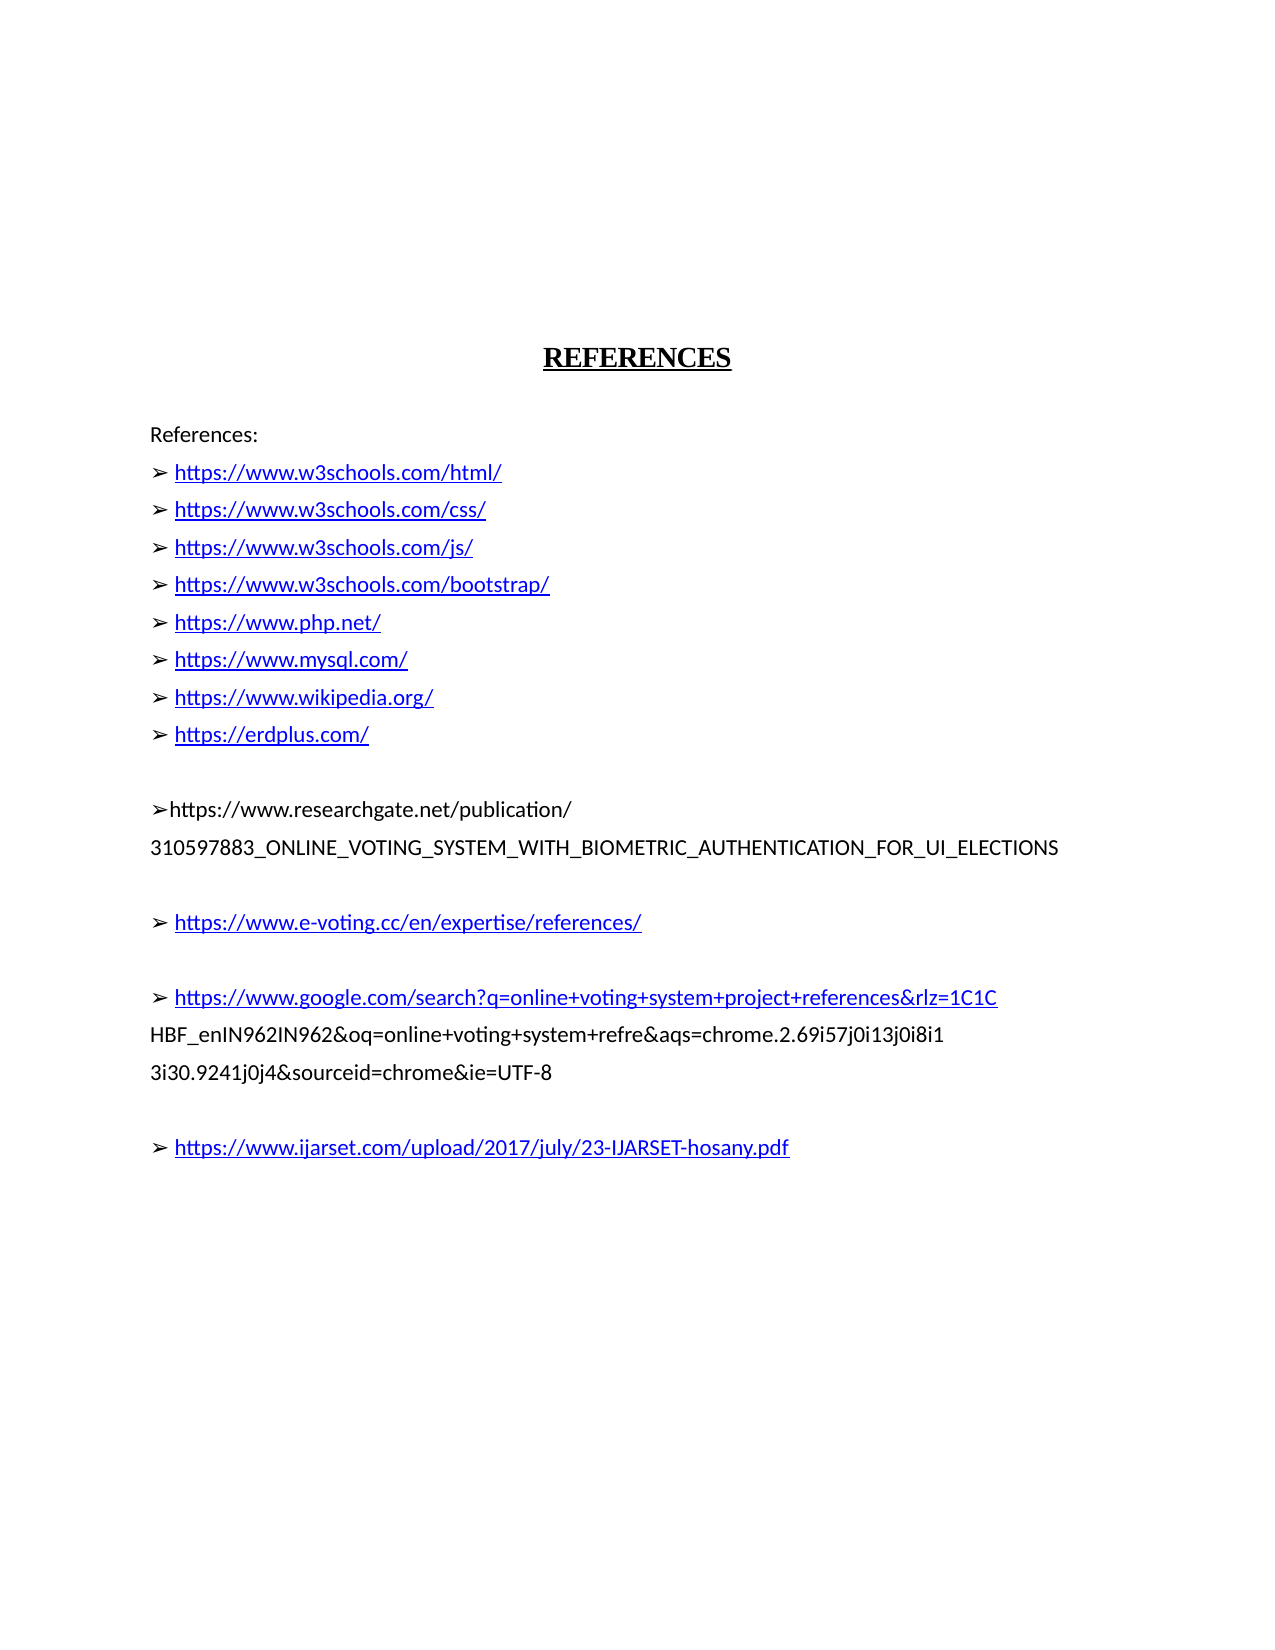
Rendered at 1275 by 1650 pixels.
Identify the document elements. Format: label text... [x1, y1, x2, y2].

text ➢ https://www.google.com/search?q=online+voting+system+project+references&rlz=1C1C HBF_enIN962IN962&oq=online+voting+system+refre&aqs=chrome.2.69i57j0i13j0i8i1 3i30.9241j0j4&sourceid=chrome&ie=UTF-8 [150, 975, 1125, 1087]
text ➢ https://www.mysql.com/ [150, 637, 1125, 675]
text ➢ https://www.php.net/ [150, 600, 1125, 637]
text REFERENCES [150, 337, 1125, 375]
text ➢ https://www.w3schools.com/html/ [150, 450, 1125, 487]
text References: [150, 412, 1125, 450]
text ➢ https://www.wikipedia.org/ [150, 675, 1125, 712]
text ➢ https://www.w3schools.com/css/ [150, 487, 1125, 525]
text ➢ https://www.w3schools.com/js/ [150, 525, 1125, 562]
text ➢ https://www.ijarset.com/upload/2017/july/23-IJARSET-hosany.pdf [150, 1125, 1125, 1162]
text ➢ https://erdplus.com/ [150, 712, 1125, 750]
text ➢https://www.researchgate.net/publication/310597883_ONLINE_VOTING_SYSTEM_WITH_BIOMETRIC_AUTHENTICATION_FOR_UI_ELECTIONS [150, 787, 1125, 862]
text ➢ https://www.e-voting.cc/en/expertise/references/ [150, 900, 1125, 937]
text ➢ https://www.w3schools.com/bootstrap/ [150, 562, 1125, 600]
